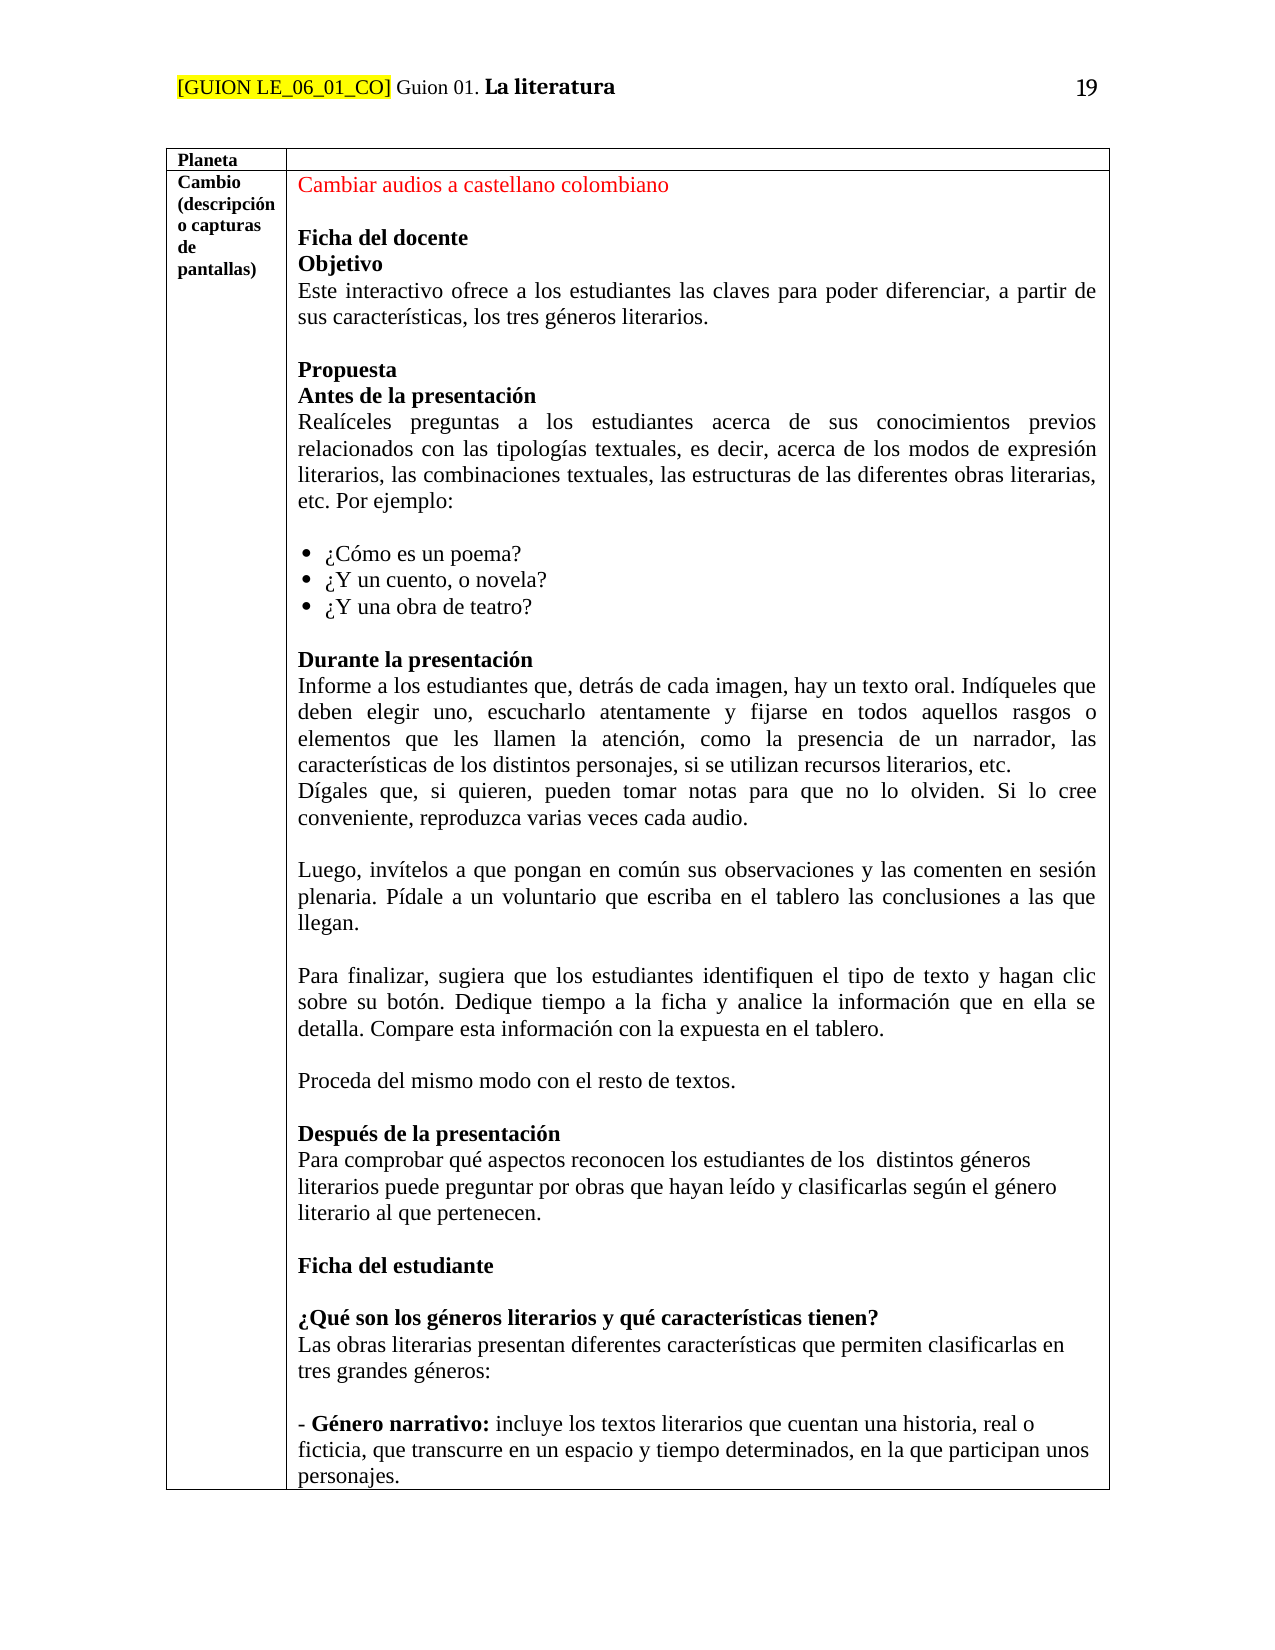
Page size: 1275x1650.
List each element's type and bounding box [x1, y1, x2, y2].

table_cell [167, 149, 286, 170]
table_cell [287, 171, 1109, 1489]
table_cell [167, 171, 286, 1489]
table_cell [287, 149, 1109, 170]
